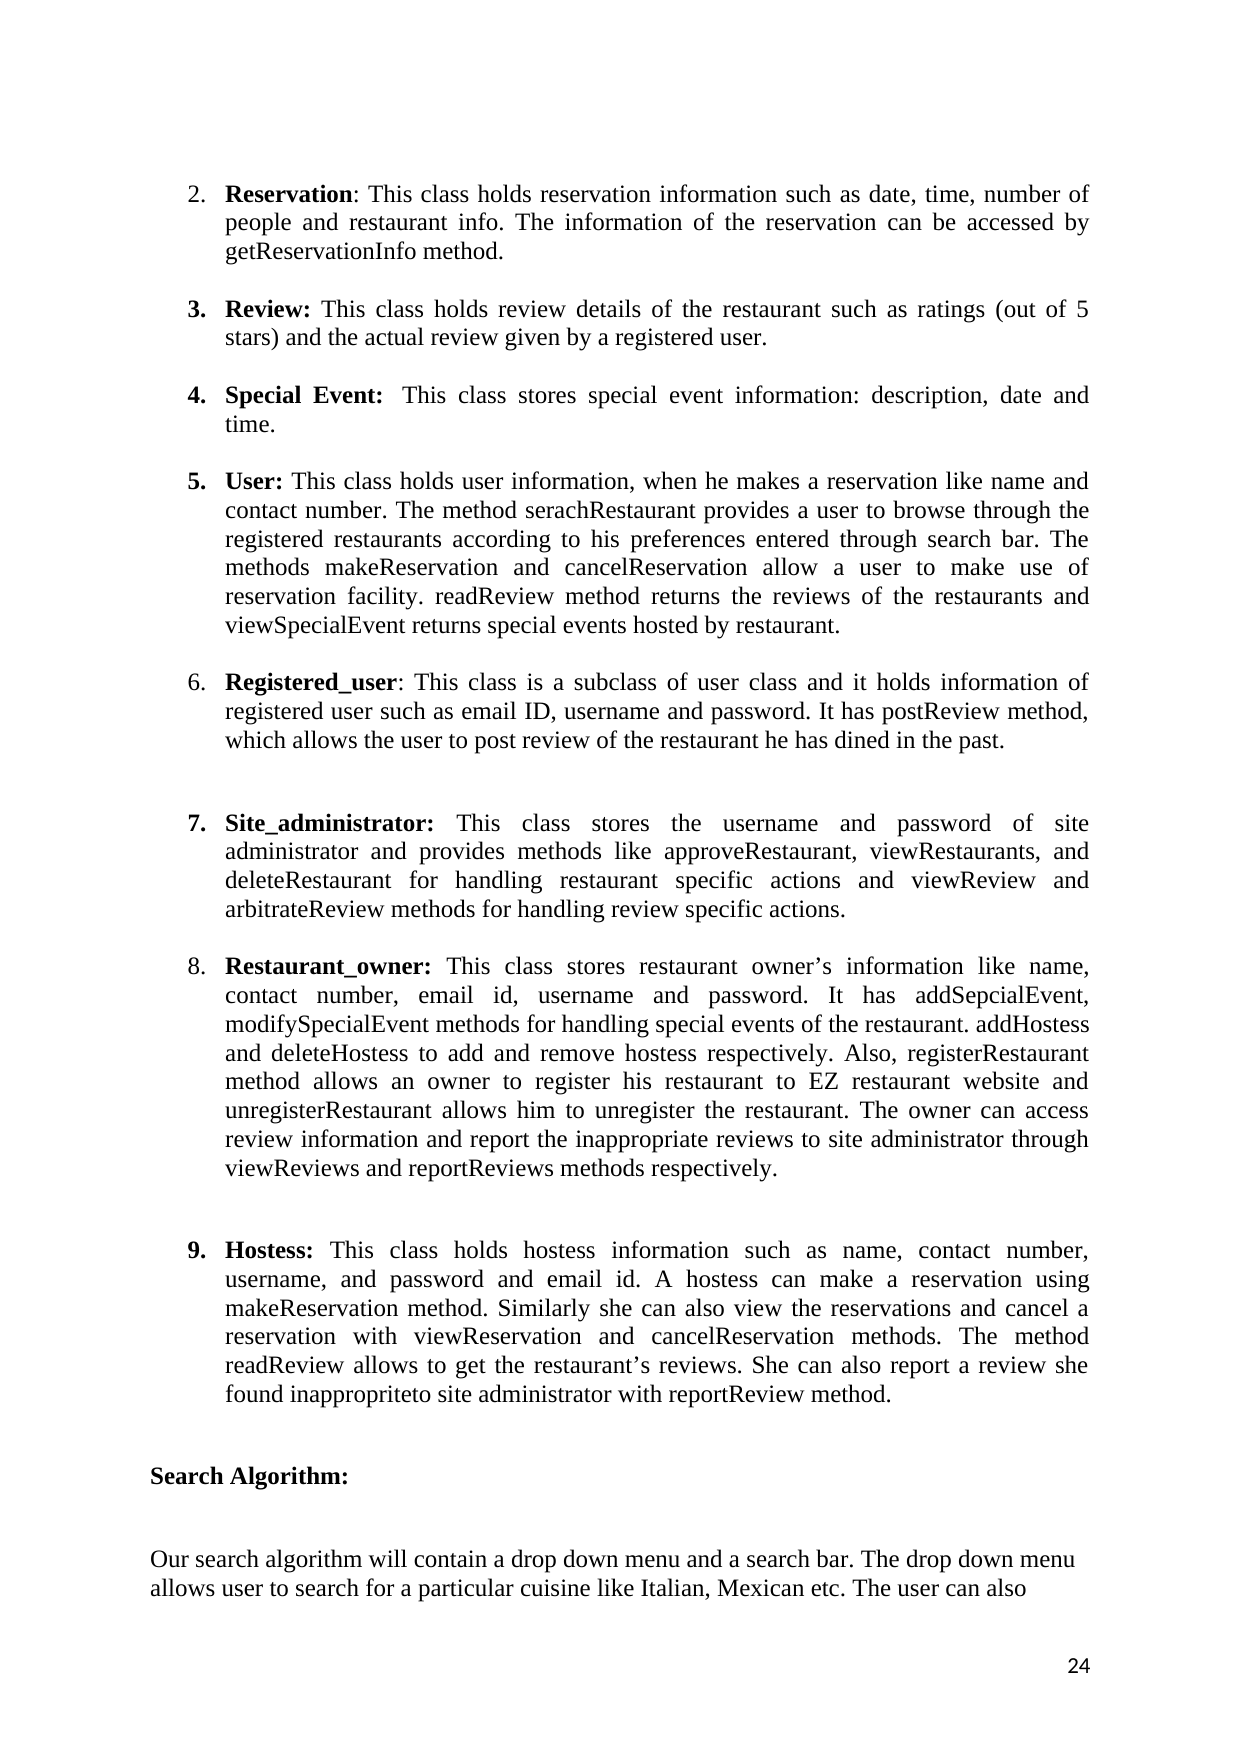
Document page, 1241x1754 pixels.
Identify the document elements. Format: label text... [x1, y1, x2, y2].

text Search Algorithm: [150, 1461, 1090, 1490]
list Hostess: This class holds hostess information such as name, contact number, username, and password and email id. A hostess can make a reservation using makeReservation method. Similarly she can also view the reservations and cancel a reservation with viewReservation and cancelReservation methods. The method readReview allows to get the restaurant’s reviews. She can also report a review she found inappropriteto site administrator with reportReview method. [187, 1235, 1090, 1408]
list Reservation: This class holds reservation information such as date, time, number of people and restaurant info. The information of the reservation can be accessed by getReservationInfo method. [187, 179, 1090, 265]
list Review: This class holds review details of the restaurant such as ratings (out of 5 stars) and the actual review given by a registered user. [187, 294, 1090, 351]
list Registered_user: This class is a subclass of user class and it holds information of registered user such as email ID, username and password. It has postReview method, which allows the user to post review of the restaurant he has dined in the past. [187, 667, 1090, 754]
list Special Event: This class stores special event information: description, date and time. [187, 380, 1090, 437]
list Restaurant_owner: This class stores restaurant owner’s information like name, contact number, email id, username and password. It has addSepcialEvent, modifySpecialEvent methods for handling special events of the restaurant. addHostess and deleteHostess to add and remove hostess respectively. Also, registerRestaurant method allows an owner to register his restaurant to EZ restaurant website and unregisterRestaurant allows him to unregister the restaurant. The owner can access review information and report the inappropriate reviews to site administrator through viewReviews and reportReviews methods respectively. [187, 951, 1090, 1181]
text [150, 1544, 1090, 1601]
list User: This class holds user information, when he makes a reservation like name and contact number. The method serachRestaurant provides a user to browse through the registered restaurants according to his preferences entered through search bar. The methods makeReservation and cancelReservation allow a user to make use of reservation facility. readReview method returns the reviews of the restaurants and viewSpecialEvent returns special events hosted by restaurant. [187, 466, 1090, 639]
list Site_administrator: This class stores the username and password of site administrator and provides methods like approveRestaurant, viewRestaurants, and deleteRestaurant for handling restaurant specific actions and viewReview and arbitrateReview methods for handling review specific actions. [187, 808, 1090, 923]
